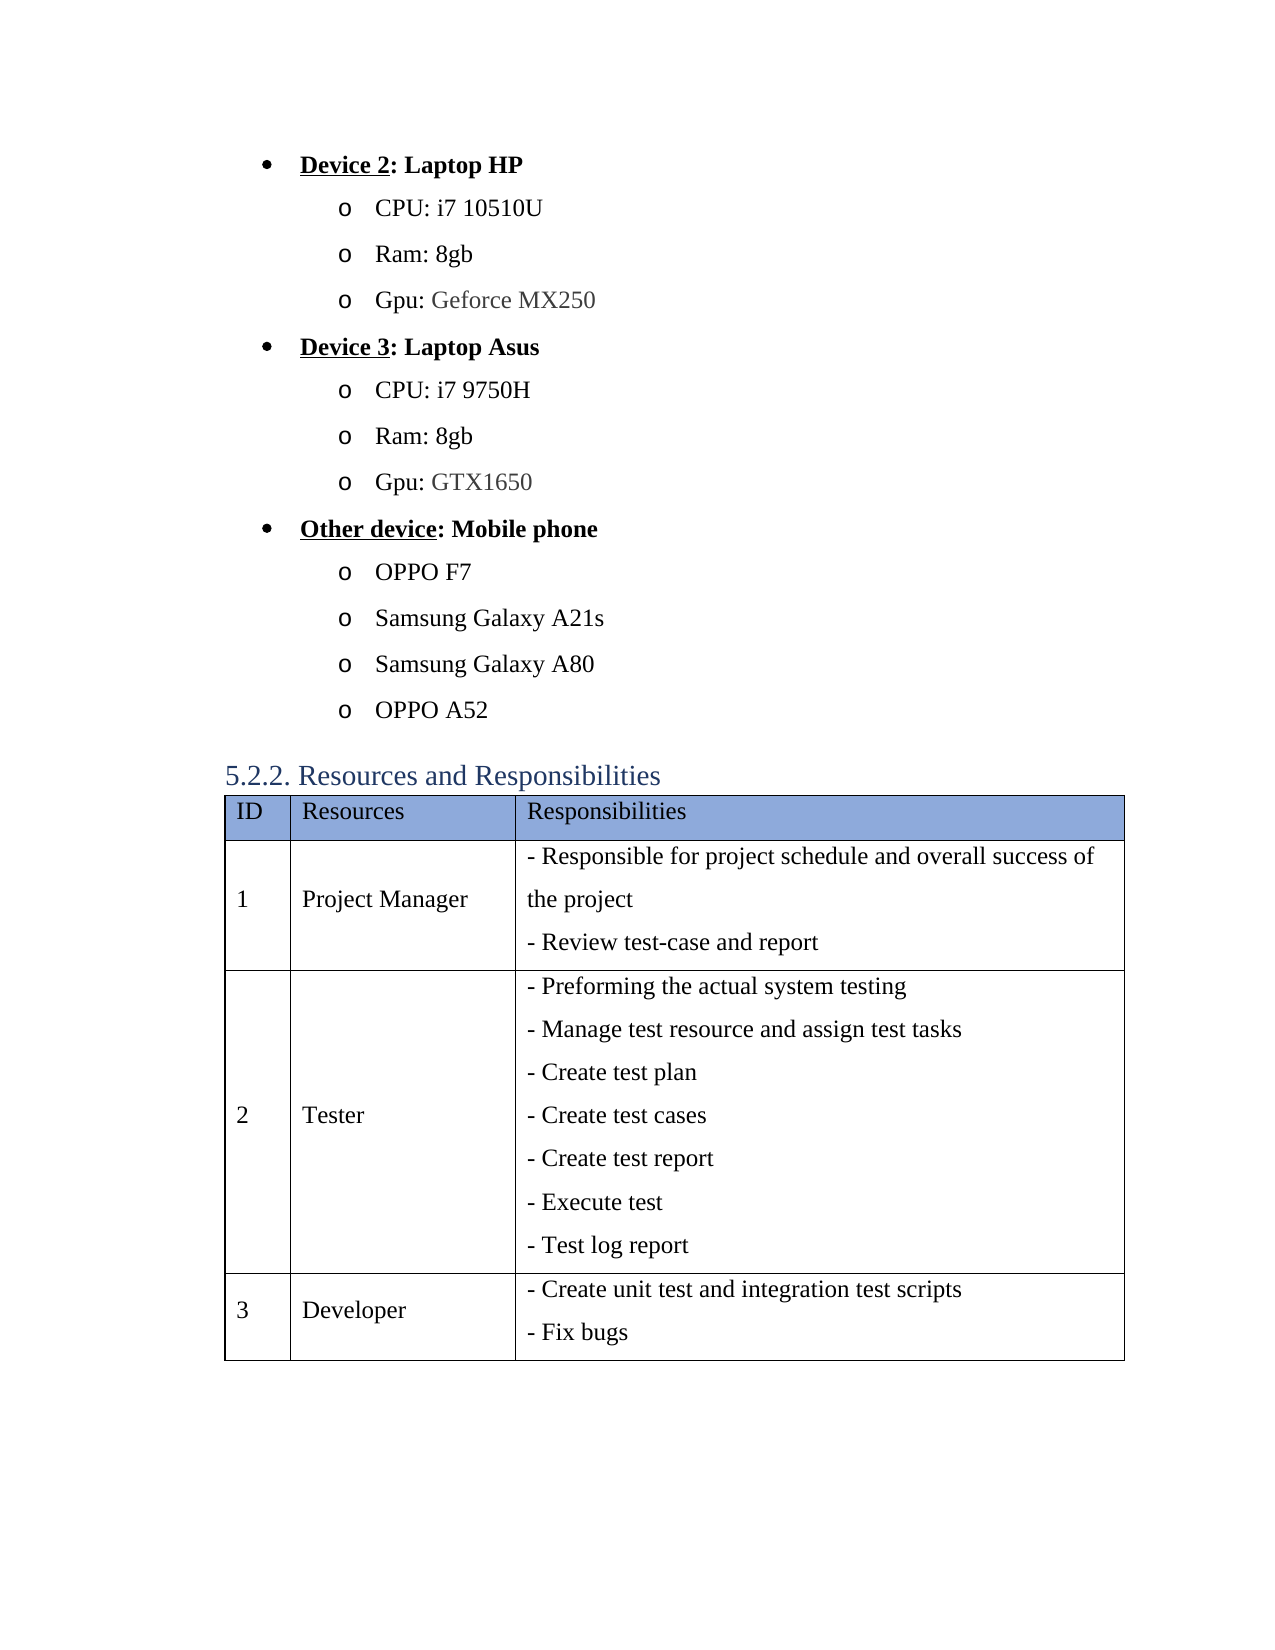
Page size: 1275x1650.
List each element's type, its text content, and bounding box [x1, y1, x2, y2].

list CPU: i7 9750H [337, 375, 1125, 406]
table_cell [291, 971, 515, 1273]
list Gpu: GTX1650 [337, 467, 1125, 498]
subtitle 5.2.2. Resources and Responsibilities [225, 758, 1125, 792]
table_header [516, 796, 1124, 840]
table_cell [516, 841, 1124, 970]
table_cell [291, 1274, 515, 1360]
list Ram: 8gb [337, 421, 1125, 452]
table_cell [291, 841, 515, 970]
list Device 3: Laptop Asus [262, 332, 1125, 361]
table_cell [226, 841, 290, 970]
list OPPO F7 [337, 557, 1125, 588]
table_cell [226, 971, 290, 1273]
list Device 2: Laptop HP [262, 150, 1125, 179]
list OPPO A52 [337, 696, 1125, 726]
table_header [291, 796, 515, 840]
list Samsung Galaxy A80 [337, 649, 1125, 680]
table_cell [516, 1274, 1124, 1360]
list Samsung Galaxy A21s [337, 603, 1125, 634]
list Ram: 8gb [337, 239, 1125, 270]
list CPU: i7 10510U [337, 193, 1125, 224]
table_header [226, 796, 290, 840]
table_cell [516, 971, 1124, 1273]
list Gpu: Geforce MX250 [337, 286, 1125, 316]
list Other device: Mobile phone [262, 514, 1125, 542]
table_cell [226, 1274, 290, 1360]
